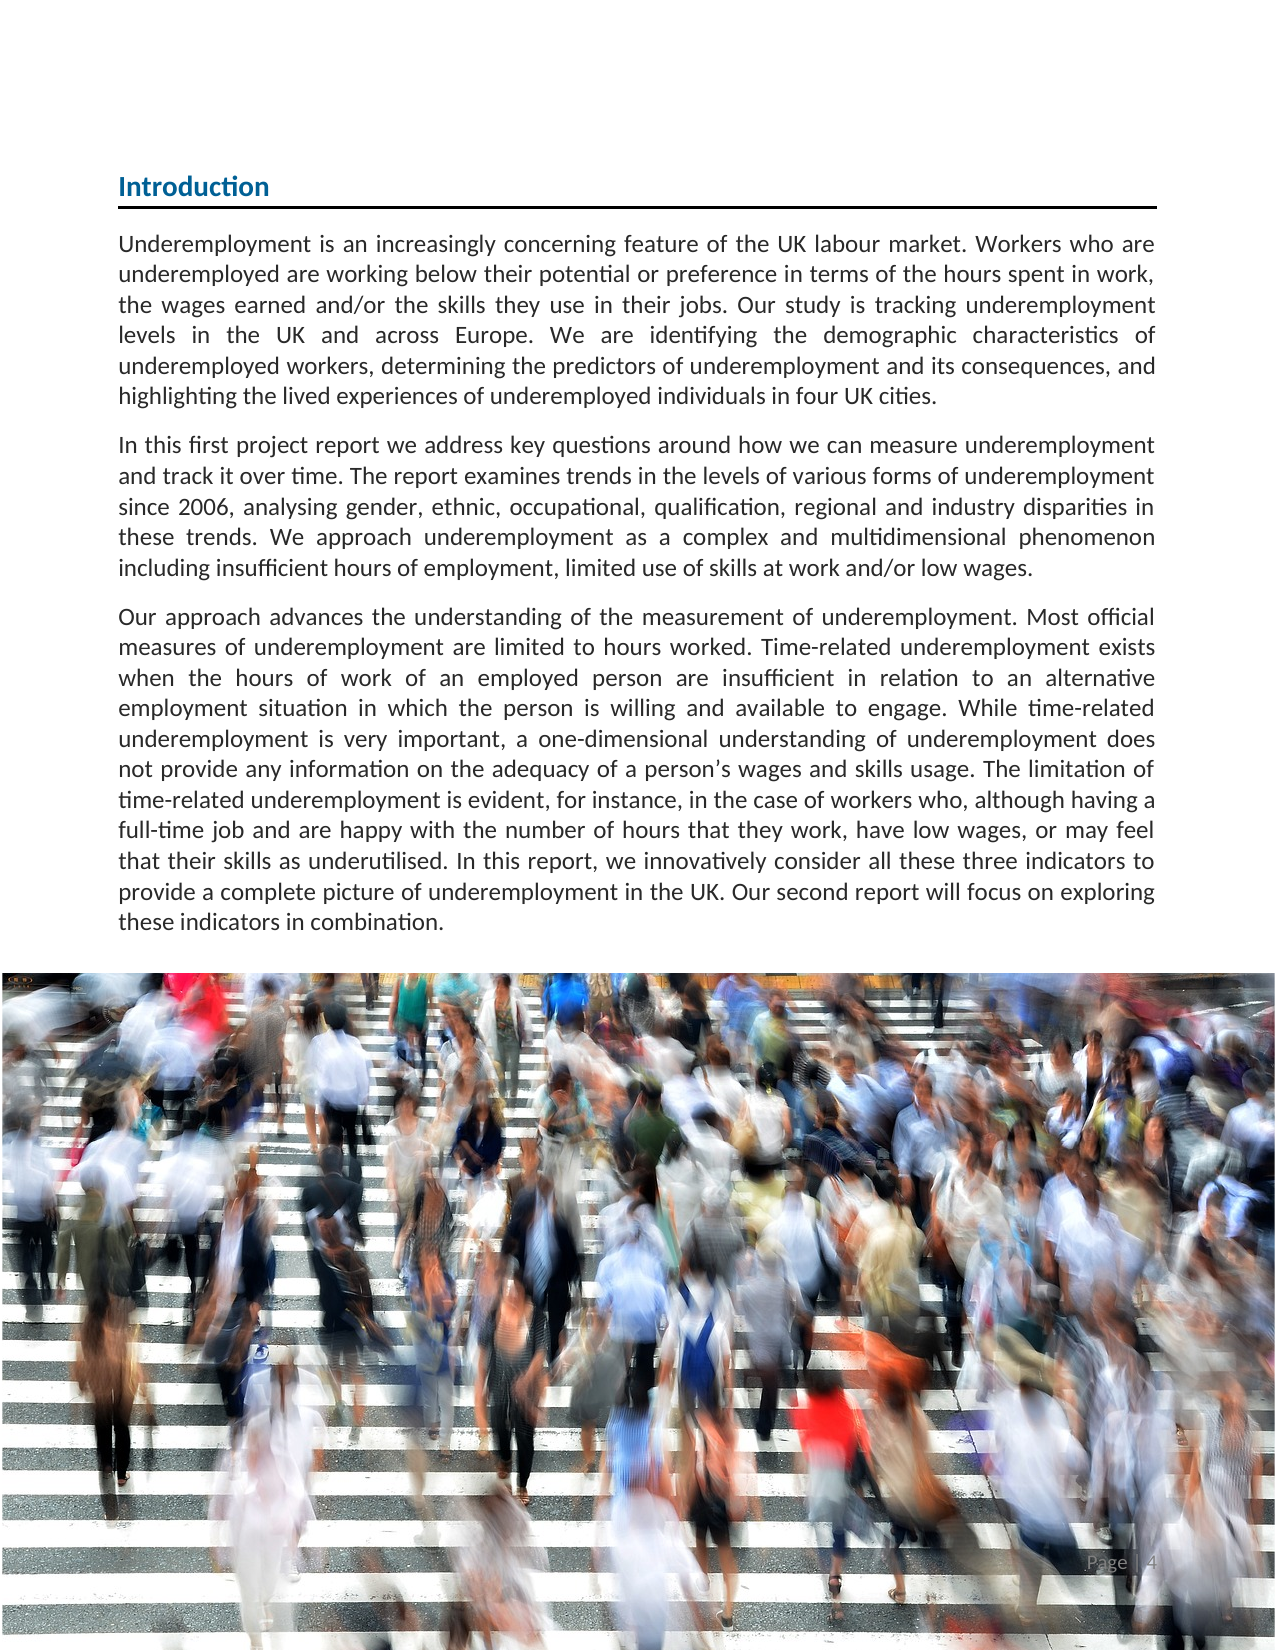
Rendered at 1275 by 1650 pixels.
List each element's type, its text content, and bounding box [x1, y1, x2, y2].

text In this first project report we address key questions around how we can measure underemployment and track it over time. The report examines trends in the levels of various forms of underemployment since 2006, analysing gender, ethnic, occupational, qualification, regional and industry disparities in these trends. We approach underemployment as a complex and multidimensional phenomenon including insufficient hours of employment, limited use of skills at work and/or low wages. [118, 429, 1157, 582]
picture [2, 973, 1275, 1650]
text Our approach advances the understanding of the measurement of underemployment. Most official measures of underemployment are limited to hours worked. Time-related underemployment exists when the hours of work of an employed person are insufficient in relation to an alternative employment situation in which the person is willing and available to engage. While time-related underemployment is very important, a one-dimensional understanding of underemployment does not provide any information on the adequacy of a person’s wages and skills usage. The limitation of time-related underemployment is evident, for instance, in the case of workers who, although having a full-time job and are happy with the number of hours that they work, have low wages, or may feel that their skills as underutilised. In this report, we innovatively consider all these three indicators to provide a complete picture of underemployment in the UK. Our second report will focus on exploring these indicators in combination. [118, 601, 1157, 937]
subtitle Introduction [118, 168, 1157, 206]
text Underemployment is an increasingly concerning feature of the UK labour market. Workers who are underemployed are working below their potential or preference in terms of the hours spent in work, the wages earned and/or the skills they use in their jobs. Our study is tracking underemployment levels in the UK and across Europe. We are identifying the demographic characteristics of underemployed workers, determining the predictors of underemployment and its consequences, and highlighting the lived experiences of underemployed individuals in four UK cities. [118, 228, 1157, 411]
